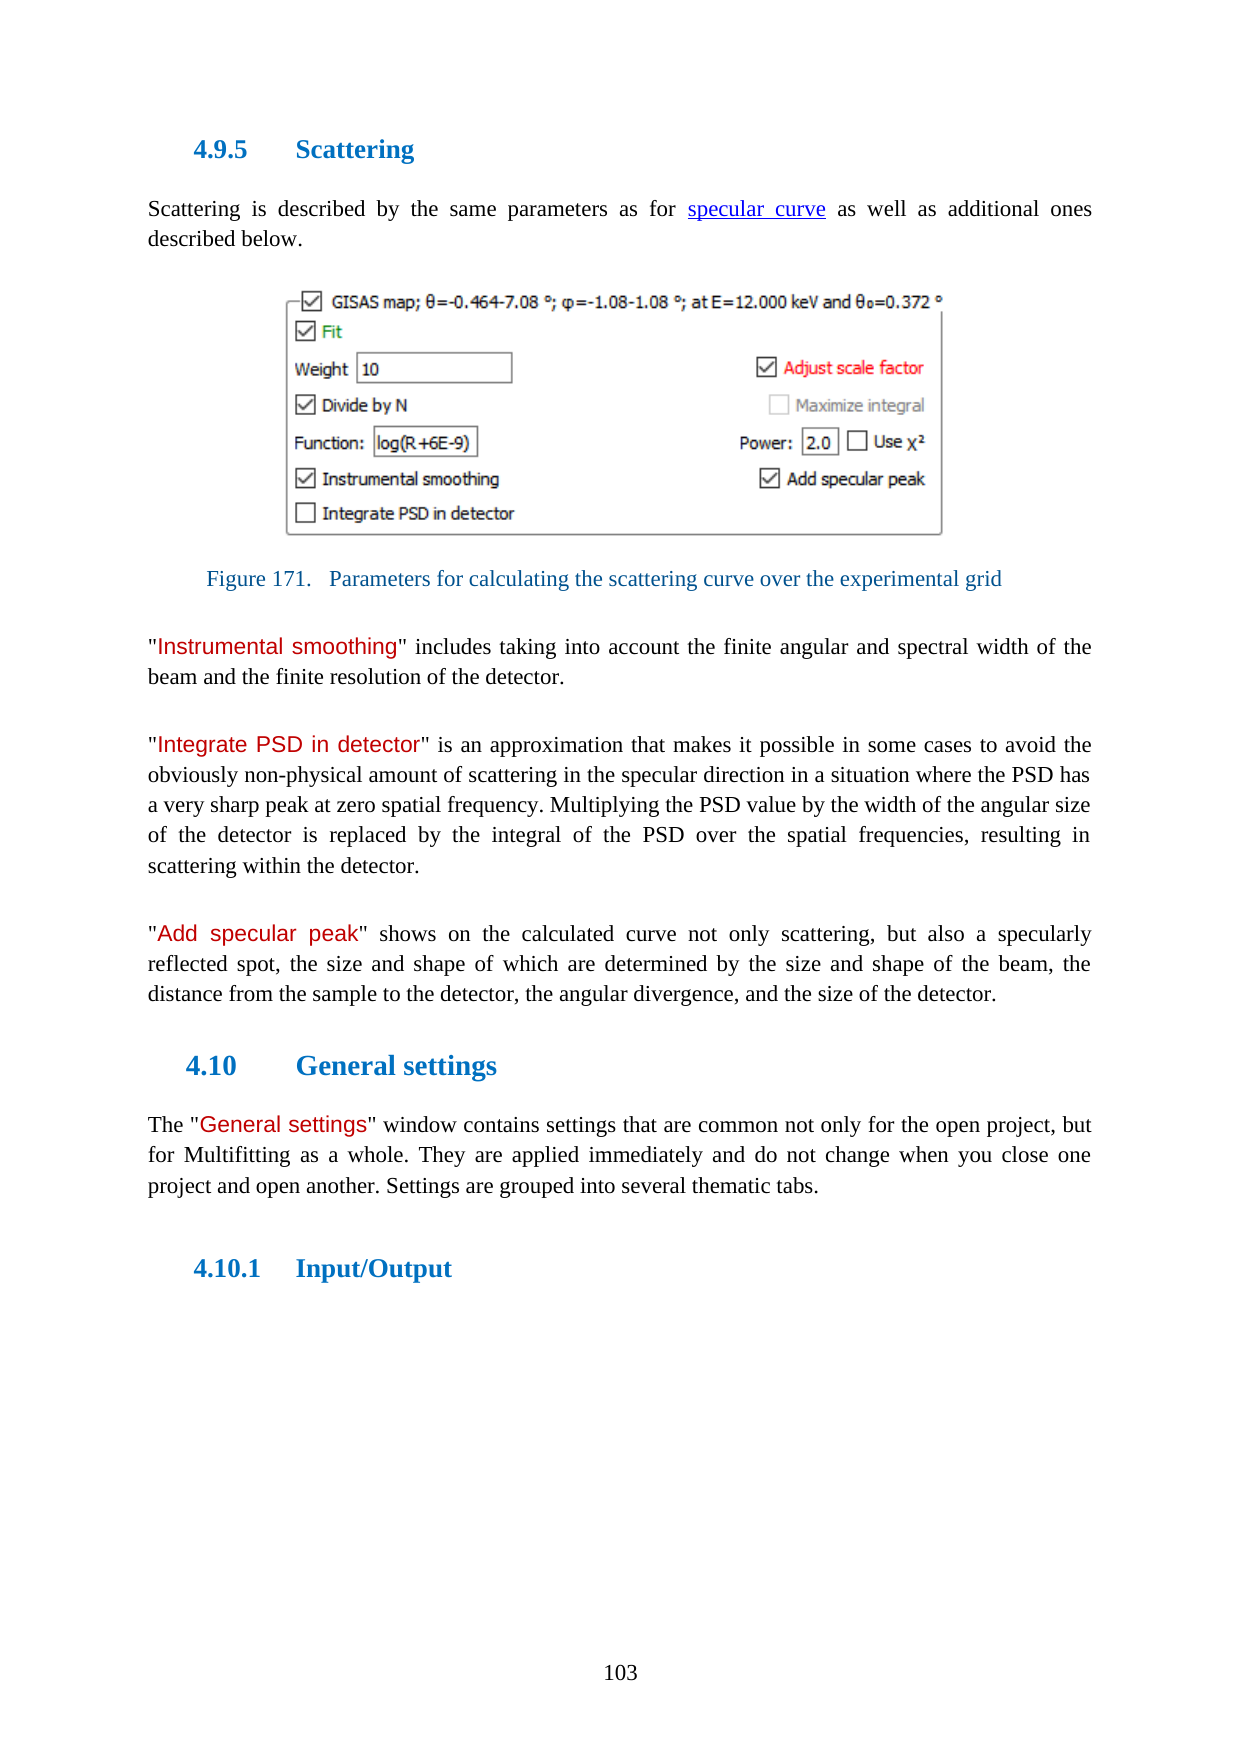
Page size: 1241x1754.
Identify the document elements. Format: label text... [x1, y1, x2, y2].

picture [280, 285, 949, 545]
text The "General settings" window contains settings that are common not only for the open project, but for Multifitting as a whole. They are applied immediately and do not change when you close one project and open another. Settings are grouped into several thematic tabs. [148, 1111, 1093, 1198]
text Scattering is described by the same parameters as for specular curve as well as additional ones described below. [148, 195, 1093, 252]
text "Integrate PSD in detector" is an approximation that makes it possible in some cases to avoid the obviously non-physical amount of scattering in the specular direction in a situation where the PSD has a very sharp peak at zero spatial frequency. Multiplying the PSD value by the width of the angular size of the detector is replaced by the integral of the PSD over the spatial frequencies, resulting in scattering within the detector. [148, 731, 1093, 878]
subtitle Input/Output [193, 1252, 1093, 1283]
subtitle Scattering [193, 133, 1093, 164]
text "Add specular peak" shows on the calculated curve not only scattering, but also a specularly reflected spot, the size and shape of which are determined by the size and shape of the beam, the distance from the sample to the detector, the angular divergence, and the size of the detector. [148, 919, 1093, 1006]
text "Instrumental smoothing" includes taking into account the finite angular and spectral width of the beam and the finite resolution of the detector. [148, 633, 1093, 689]
subtitle General settings [155, 1048, 1093, 1081]
